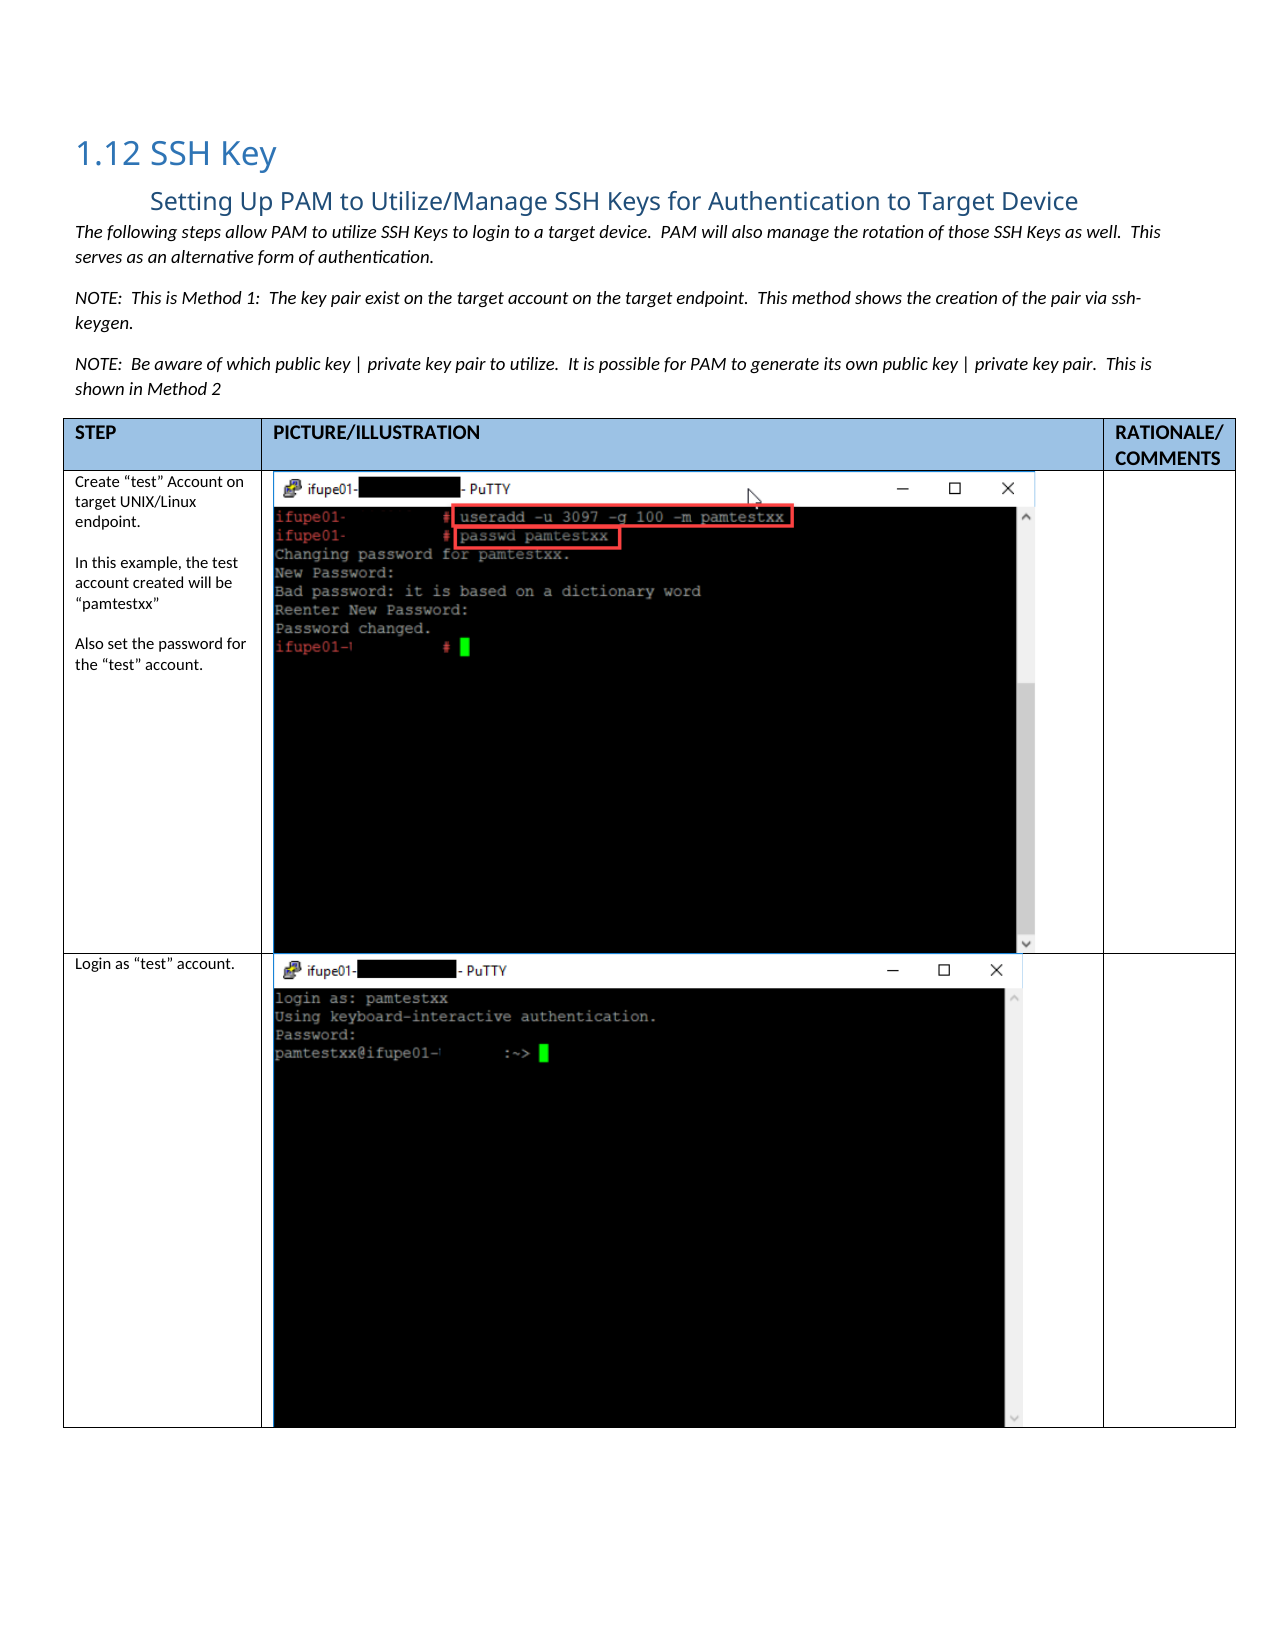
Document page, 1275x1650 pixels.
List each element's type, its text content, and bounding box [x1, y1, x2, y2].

table_cell [262, 471, 273, 952]
table_cell [1104, 954, 1235, 1427]
text The following steps allow PAM to utilize SSH Keys to login to a target device. PAM will also manage the rotation of those SSH Keys as well. This serves as an alternative form of authentication. [75, 220, 1200, 268]
table_header RATIONALE/ COMMENTS [1104, 419, 1235, 470]
table_cell [1104, 471, 1235, 952]
subtitle Setting Up PAM to Utilize/Manage SSH Keys for Authentication to Target Device [150, 183, 1200, 217]
table_header PICTURE/ILLUSTRATION [262, 419, 1103, 470]
table_header STEP [64, 419, 261, 470]
subtitle SSH Key [75, 130, 1200, 176]
text NOTE: Be aware of which public key | private key pair to utilize. It is possible for PAM to generate its own public key | private key pair. This is shown in Method 2 [75, 352, 1200, 400]
table_cell [262, 954, 273, 1427]
table_cell Create “test” Account on target UNIX/Linux endpoint. In this example, the test account created will be “pamtestxx” Also set the password for the “test” account. [64, 471, 261, 952]
table_cell Login as “test” account. [64, 954, 261, 1427]
table_cell [1036, 471, 1103, 952]
picture [273, 471, 1036, 1427]
text NOTE: This is Method 1: The key pair exist on the target account on the target endpoint. This method shows the creation of the pair via ssh-keygen. [75, 286, 1200, 334]
table_cell [1023, 954, 1103, 1427]
